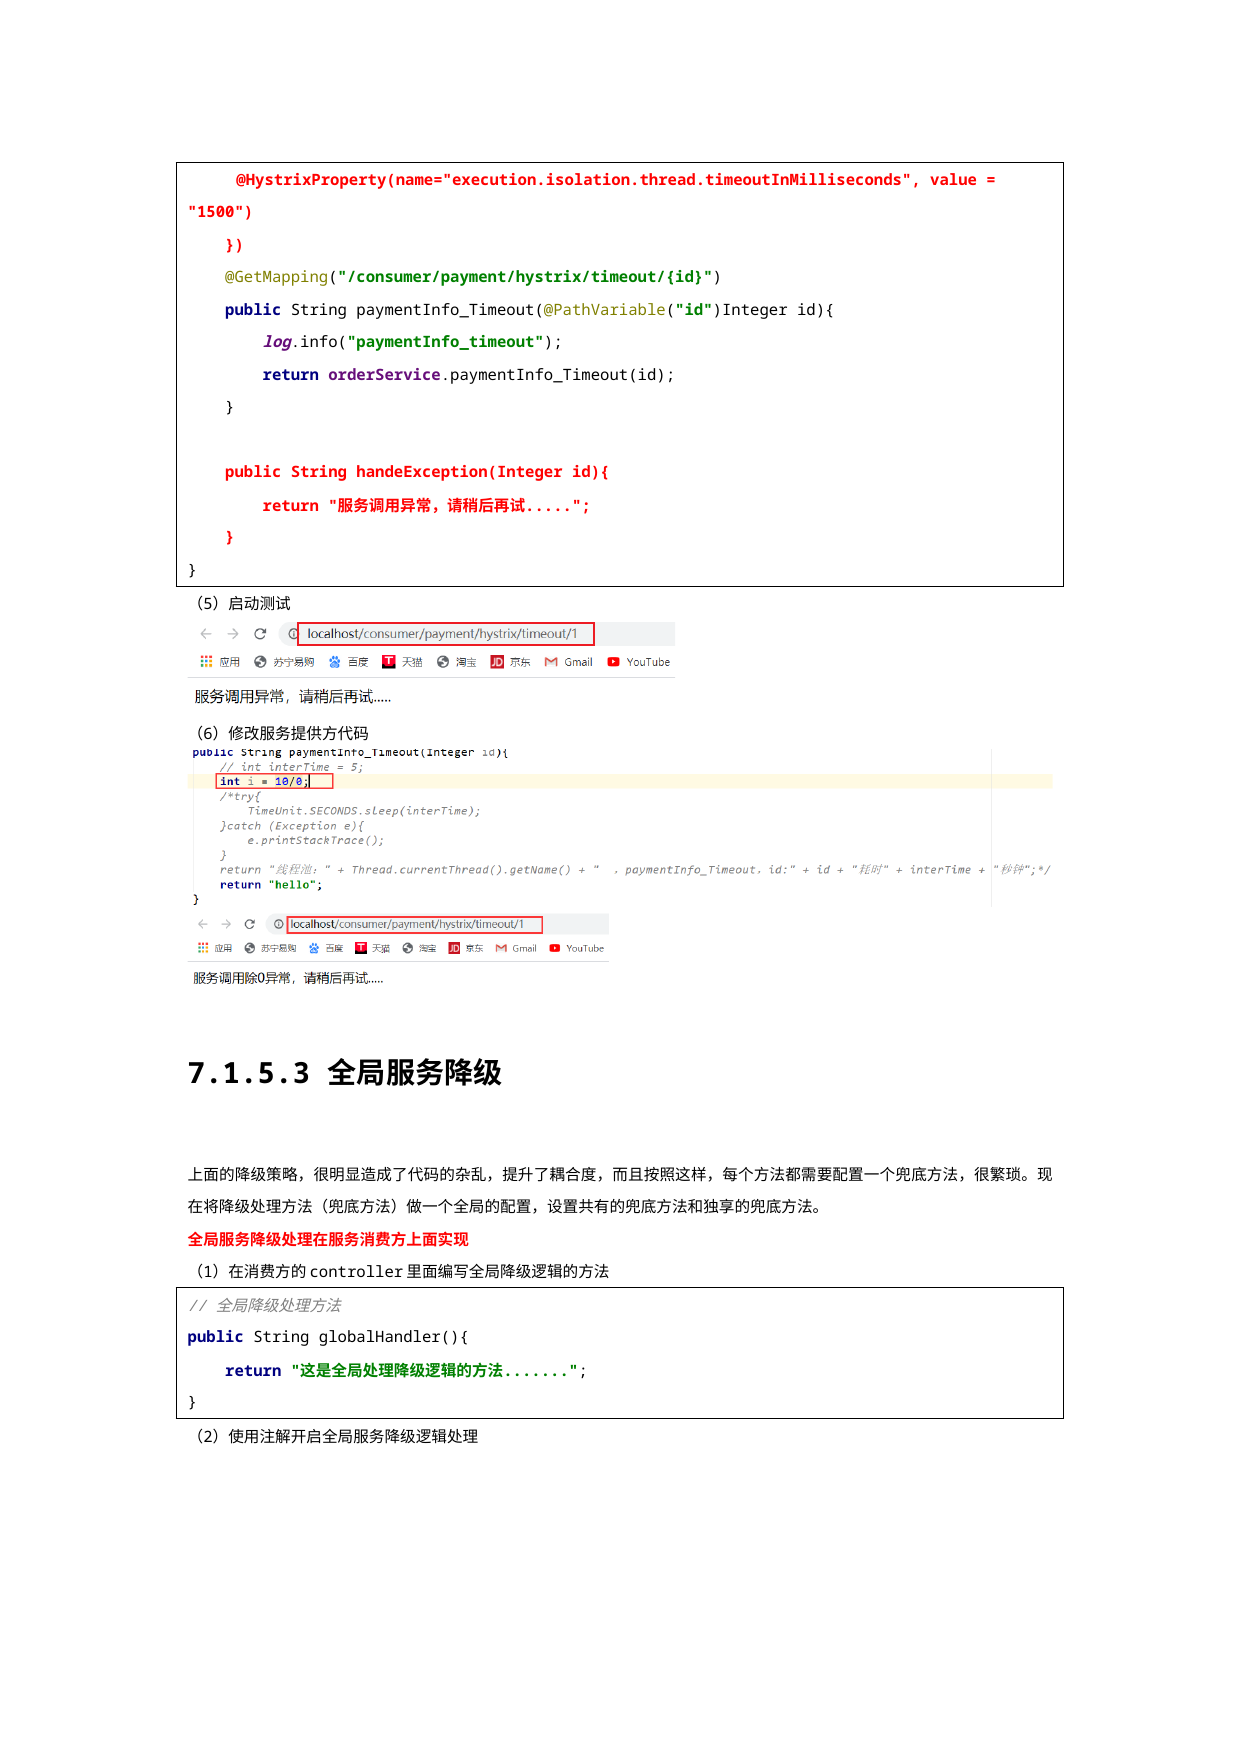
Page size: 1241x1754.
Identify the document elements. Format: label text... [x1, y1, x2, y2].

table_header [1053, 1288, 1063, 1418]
text （6）修改服务提供方代码 [187, 717, 1053, 749]
text （1）在消费方的controller里面编写全局降级逻辑的方法 [187, 1254, 1053, 1287]
text 全局服务降级处理在服务消费方上面实现 [187, 1222, 1053, 1254]
picture [187, 619, 676, 712]
picture [187, 911, 609, 988]
picture [187, 749, 1053, 907]
text 上面的降级策略，很明显造成了代码的杂乱，提升了耦合度，而且按照这样，每个方法都需要配置一个兜底方法，很繁琐。现在将降级处理方法（兜底方法）做一个全局的配置，设置共有的兜底方法和独享的兜底方法。 [187, 1157, 1053, 1222]
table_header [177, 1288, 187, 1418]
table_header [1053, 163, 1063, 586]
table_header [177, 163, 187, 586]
text （5）启动测试 [187, 587, 1053, 619]
subtitle 7.1.5.3 全局服务降级 [187, 1038, 1053, 1103]
text （2）使用注解开启全局服务降级逻辑处理 [187, 1419, 1053, 1452]
